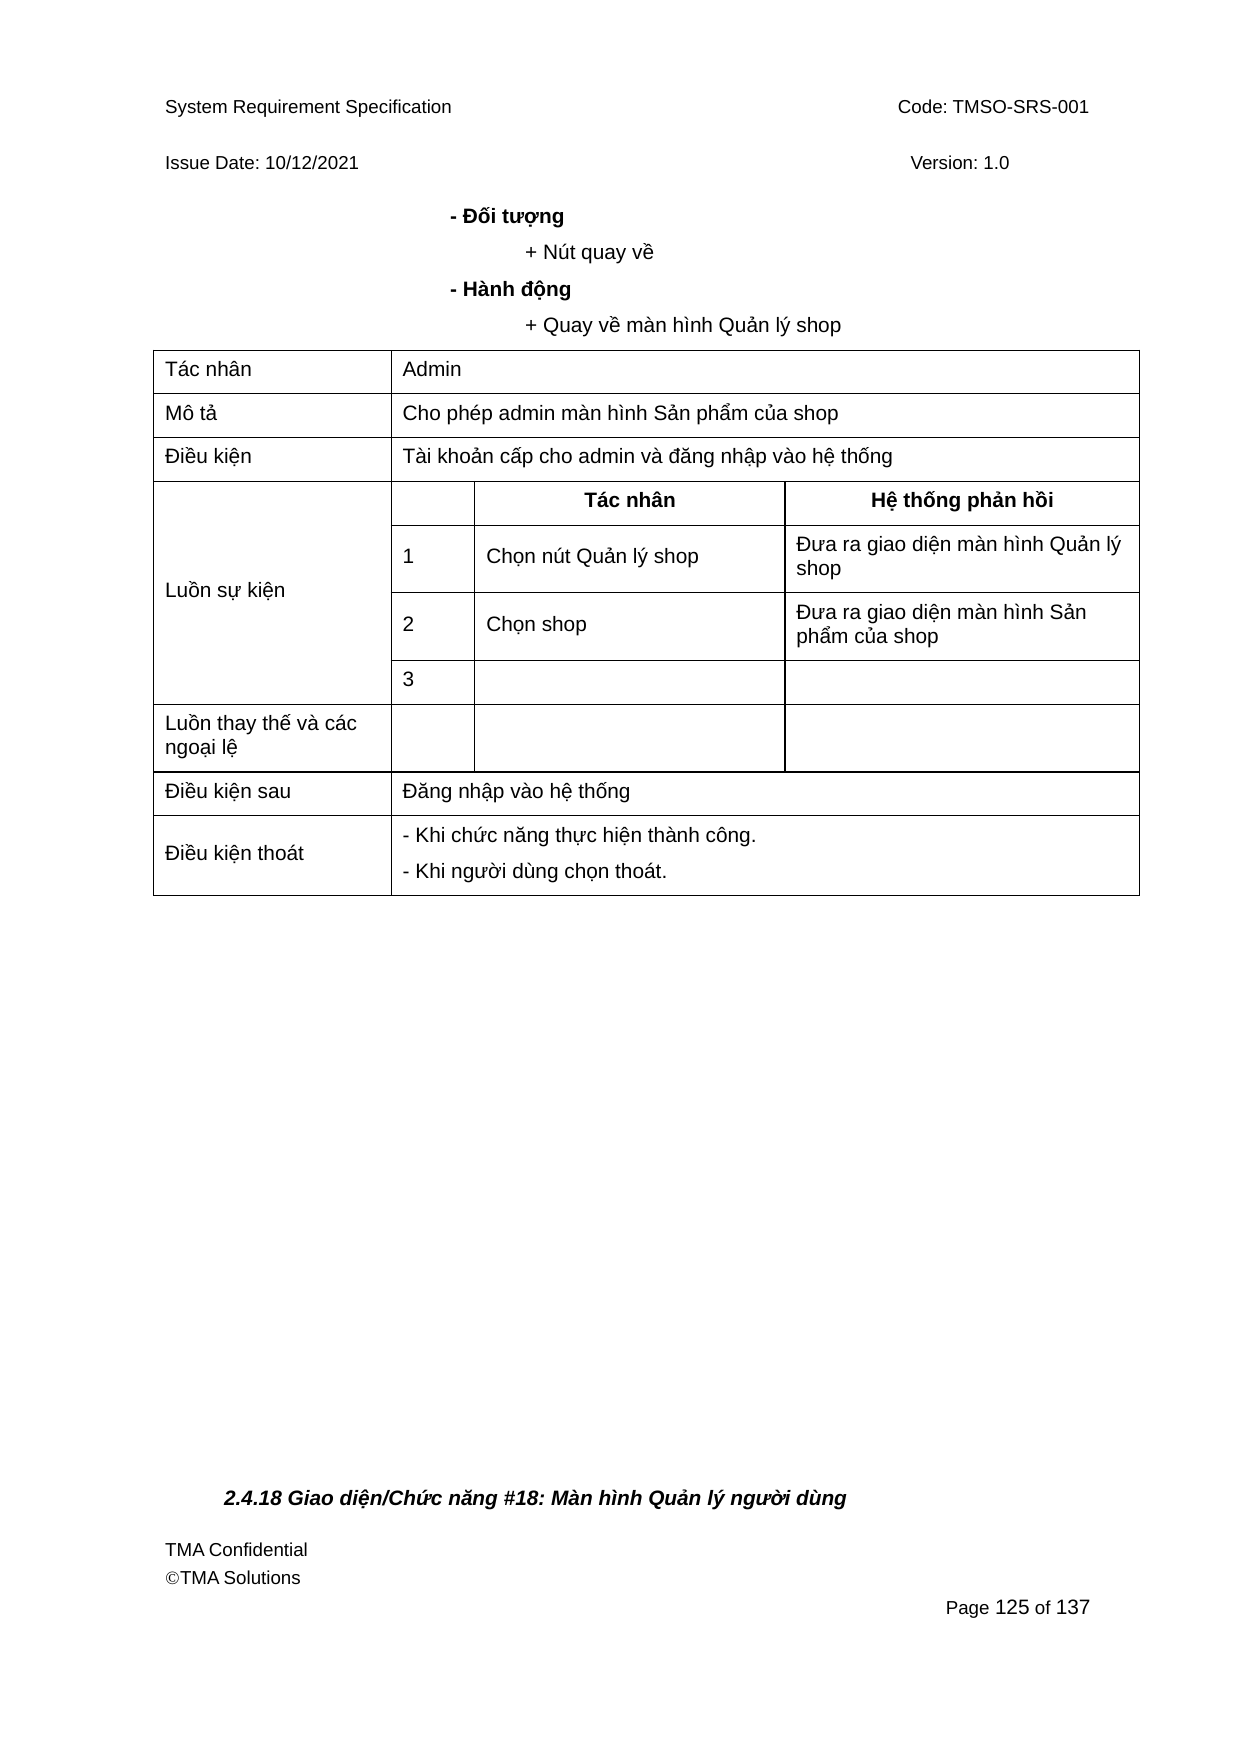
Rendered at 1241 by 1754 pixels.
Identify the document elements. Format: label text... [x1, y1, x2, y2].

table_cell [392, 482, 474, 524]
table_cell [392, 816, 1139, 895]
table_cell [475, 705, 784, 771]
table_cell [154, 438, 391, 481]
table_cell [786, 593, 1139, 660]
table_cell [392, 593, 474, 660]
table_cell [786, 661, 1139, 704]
text - Hành động [240, 277, 1090, 301]
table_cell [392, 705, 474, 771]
text 2.4.18 Giao diện/Chức năng #18: Màn hình Quản lý người dùng [165, 1485, 1090, 1509]
text - Đối tượng [390, 204, 1090, 228]
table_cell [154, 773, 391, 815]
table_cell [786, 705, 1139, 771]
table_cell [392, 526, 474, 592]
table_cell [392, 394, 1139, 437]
text + Quay về màn hình Quản lý shop [465, 313, 1090, 337]
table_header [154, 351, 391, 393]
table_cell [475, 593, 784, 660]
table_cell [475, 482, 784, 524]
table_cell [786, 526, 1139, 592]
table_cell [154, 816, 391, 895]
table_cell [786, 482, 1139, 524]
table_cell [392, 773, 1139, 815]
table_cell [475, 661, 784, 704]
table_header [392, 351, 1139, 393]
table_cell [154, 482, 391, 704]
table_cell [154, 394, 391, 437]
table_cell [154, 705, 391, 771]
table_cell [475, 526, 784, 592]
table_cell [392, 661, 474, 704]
text + Nút quay về [240, 240, 1090, 264]
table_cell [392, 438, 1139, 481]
